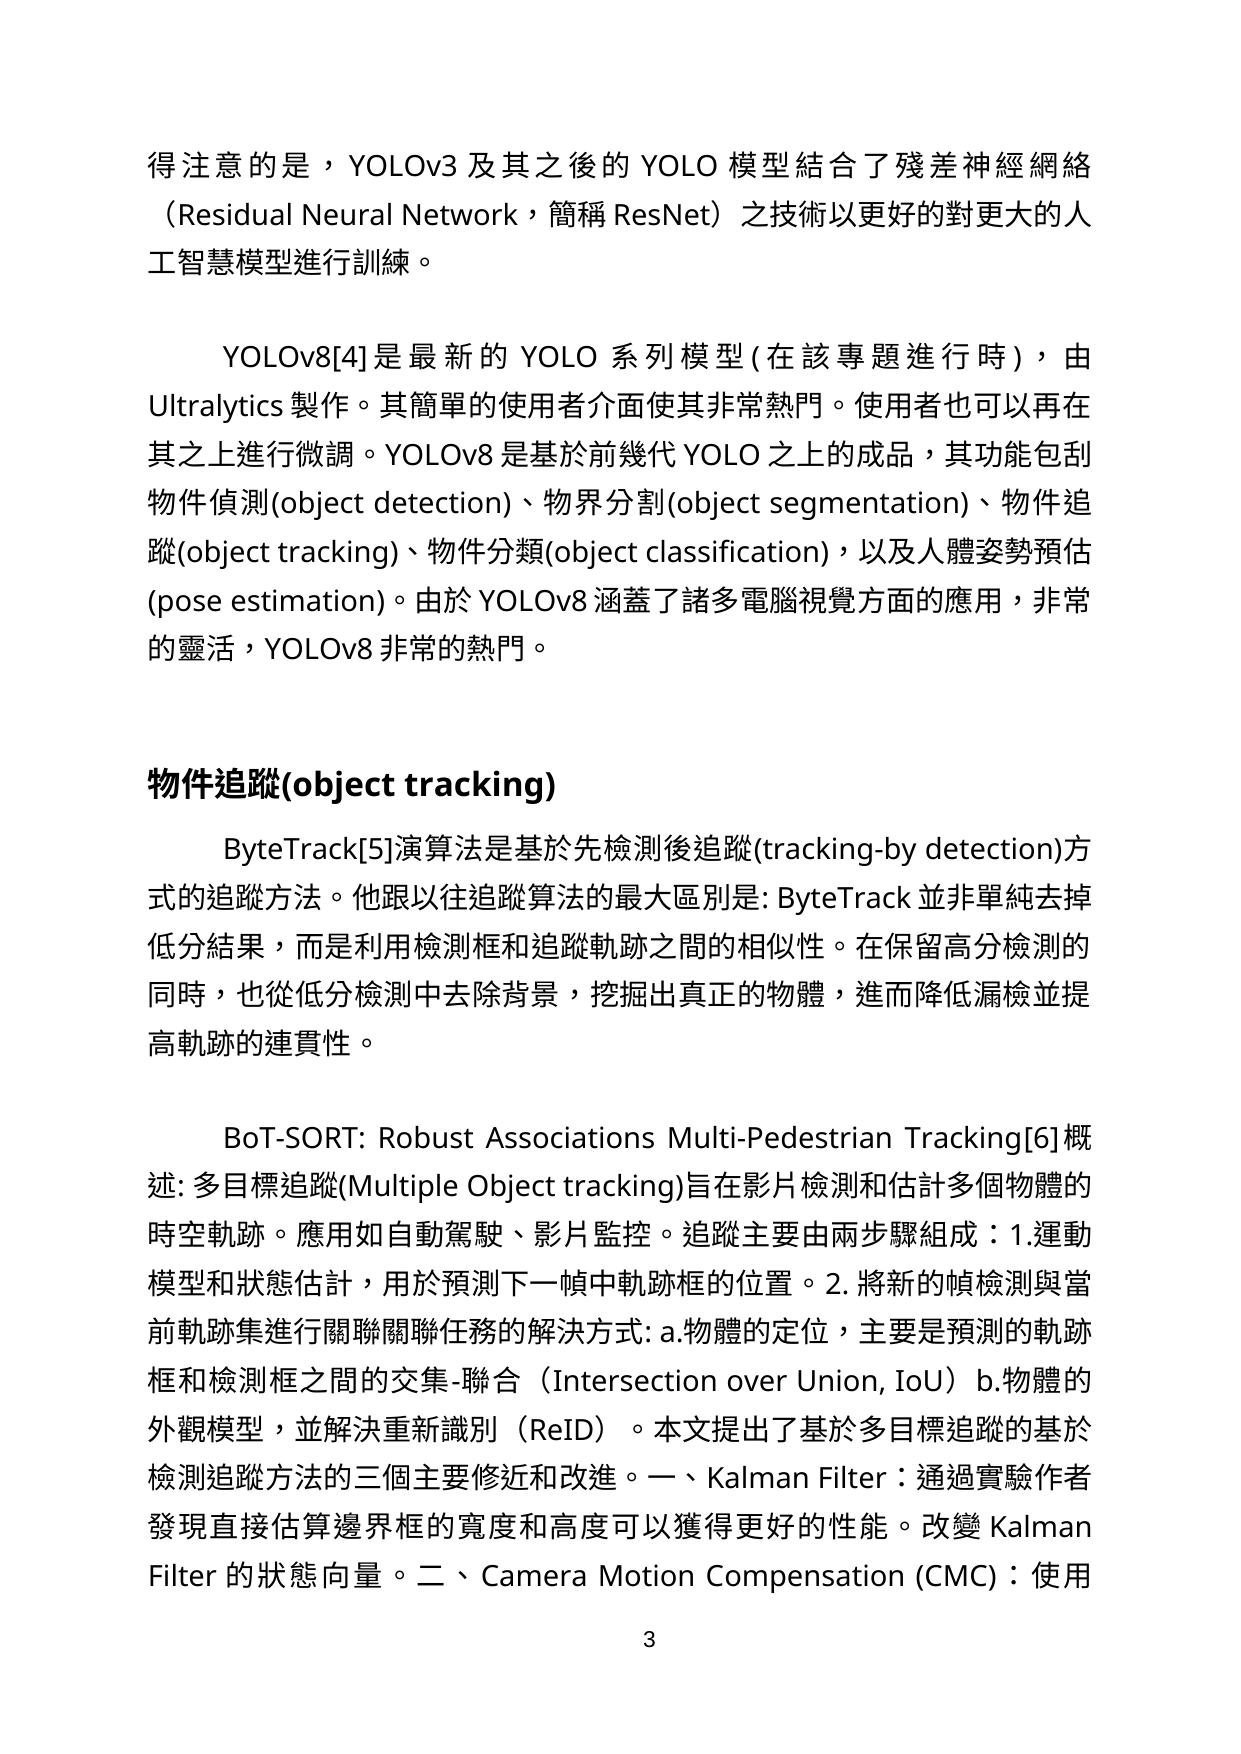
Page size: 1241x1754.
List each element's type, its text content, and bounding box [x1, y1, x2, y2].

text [148, 1114, 1092, 1594]
text YOLOv8[4]是最新的YOLO系列模型(在該專題進行時)，由Ultralytics製作。其簡單的使用者介面使其非常熱門。使用者也可以再在其之上進行微調。YOLOv8是基於前幾代YOLO之上的成品，其功能包刮物件偵測(object detection)、物界分割(object segmentation)、物件追蹤(object tracking)、物件分類(object classification)，以及人體姿勢預估(pose estimation)。由於YOLOv8涵蓋了諸多電腦視覺方面的應用，非常的靈活，YOLOv8非常的熱門。 [148, 334, 1092, 668]
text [148, 142, 1092, 282]
subtitle 物件追蹤(object tracking) [148, 758, 1092, 806]
text ByteTrack[5]演算法是基於先檢測後追蹤(tracking-by detection)方式的追蹤方法。他跟以往追蹤算法的最大區別是: ByteTrack並非單純去掉低分結果，而是利用檢測框和追蹤軌跡之間的相似性。在保留高分檢測的同時，也從低分檢測中去除背景，挖掘出真正的物體，進而降低漏檢並提高軌跡的連貫性。 [148, 826, 1092, 1062]
